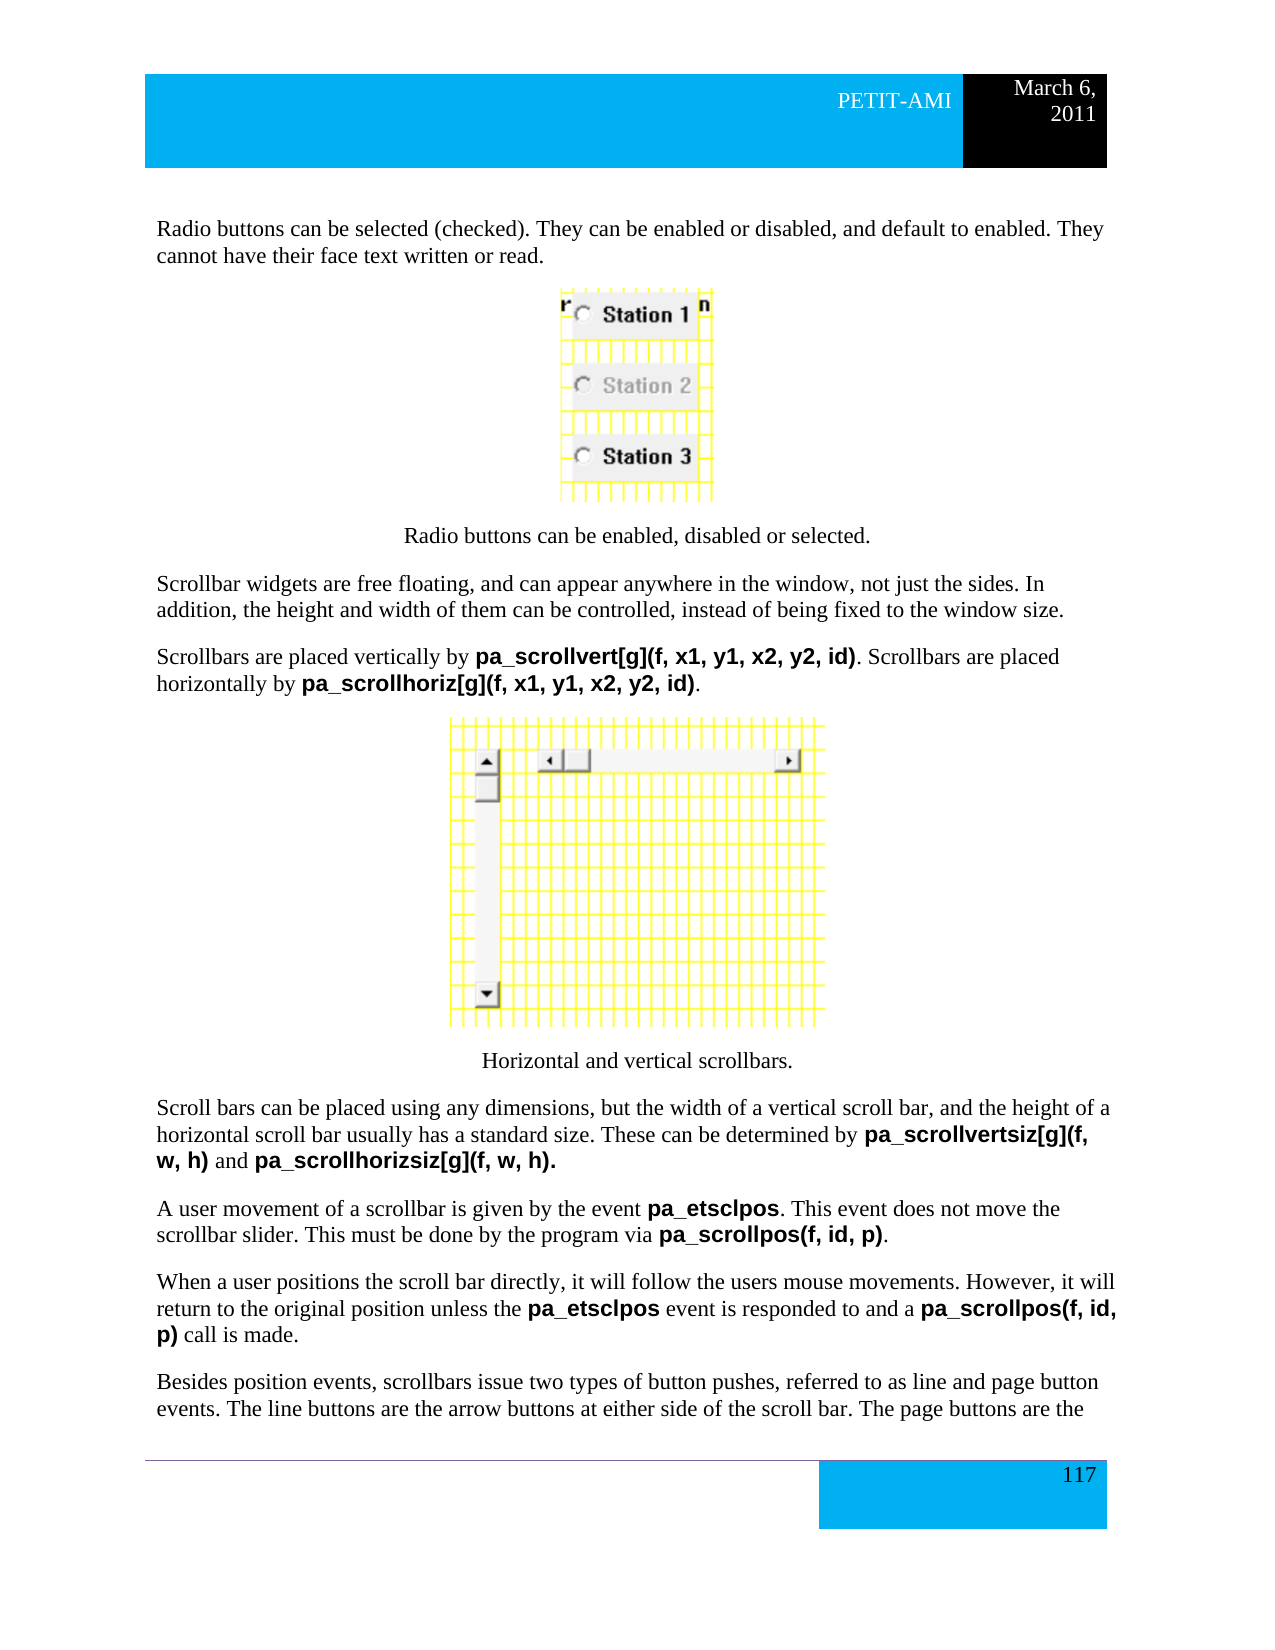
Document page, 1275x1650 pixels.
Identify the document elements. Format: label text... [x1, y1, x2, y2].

text Scroll bars can be placed using any dimensions, but the width of a vertical scroll bar, and the height of a horizontal scroll bar usually has a standard size. These can be determined by pa_scrollvertsiz[g](f, w, h) and pa_scrollhorizsiz[g](f, w, h). [156, 1094, 1118, 1174]
text Horizontal and vertical scrollbars. [156, 1047, 1118, 1074]
picture [560, 288, 715, 502]
text Radio buttons can be enabled, disabled or selected. [156, 522, 1118, 549]
text Scrollbars are placed vertically by pa_scrollvert[g](f, x1, y1, x2, y2, id). Scrollbars are placed horizontally by pa_scrollhoriz[g](f, x1, y1, x2, y2, id). [156, 643, 1118, 696]
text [156, 1368, 1118, 1421]
text Scrollbar widgets are free floating, and can appear anywhere in the window, not just the sides. In addition, the height and width of them can be controlled, instead of being fixed to the window size. [156, 570, 1118, 622]
picture [450, 717, 826, 1027]
text A user movement of a scrollbar is given by the event pa_etsclpos. This event does not move the scrollbar slider. This must be done by the program via pa_scrollpos(f, id, p). [156, 1194, 1118, 1247]
text When a user positions the scroll bar directly, it will follow the users mouse movements. However, it will return to the original position unless the pa_etsclpos event is responded to and a pa_scrollpos(f, id, p) call is made. [156, 1268, 1118, 1348]
text Radio buttons can be selected (checked). They can be enabled or disabled, and default to enabled. They cannot have their face text written or read. [156, 215, 1118, 268]
